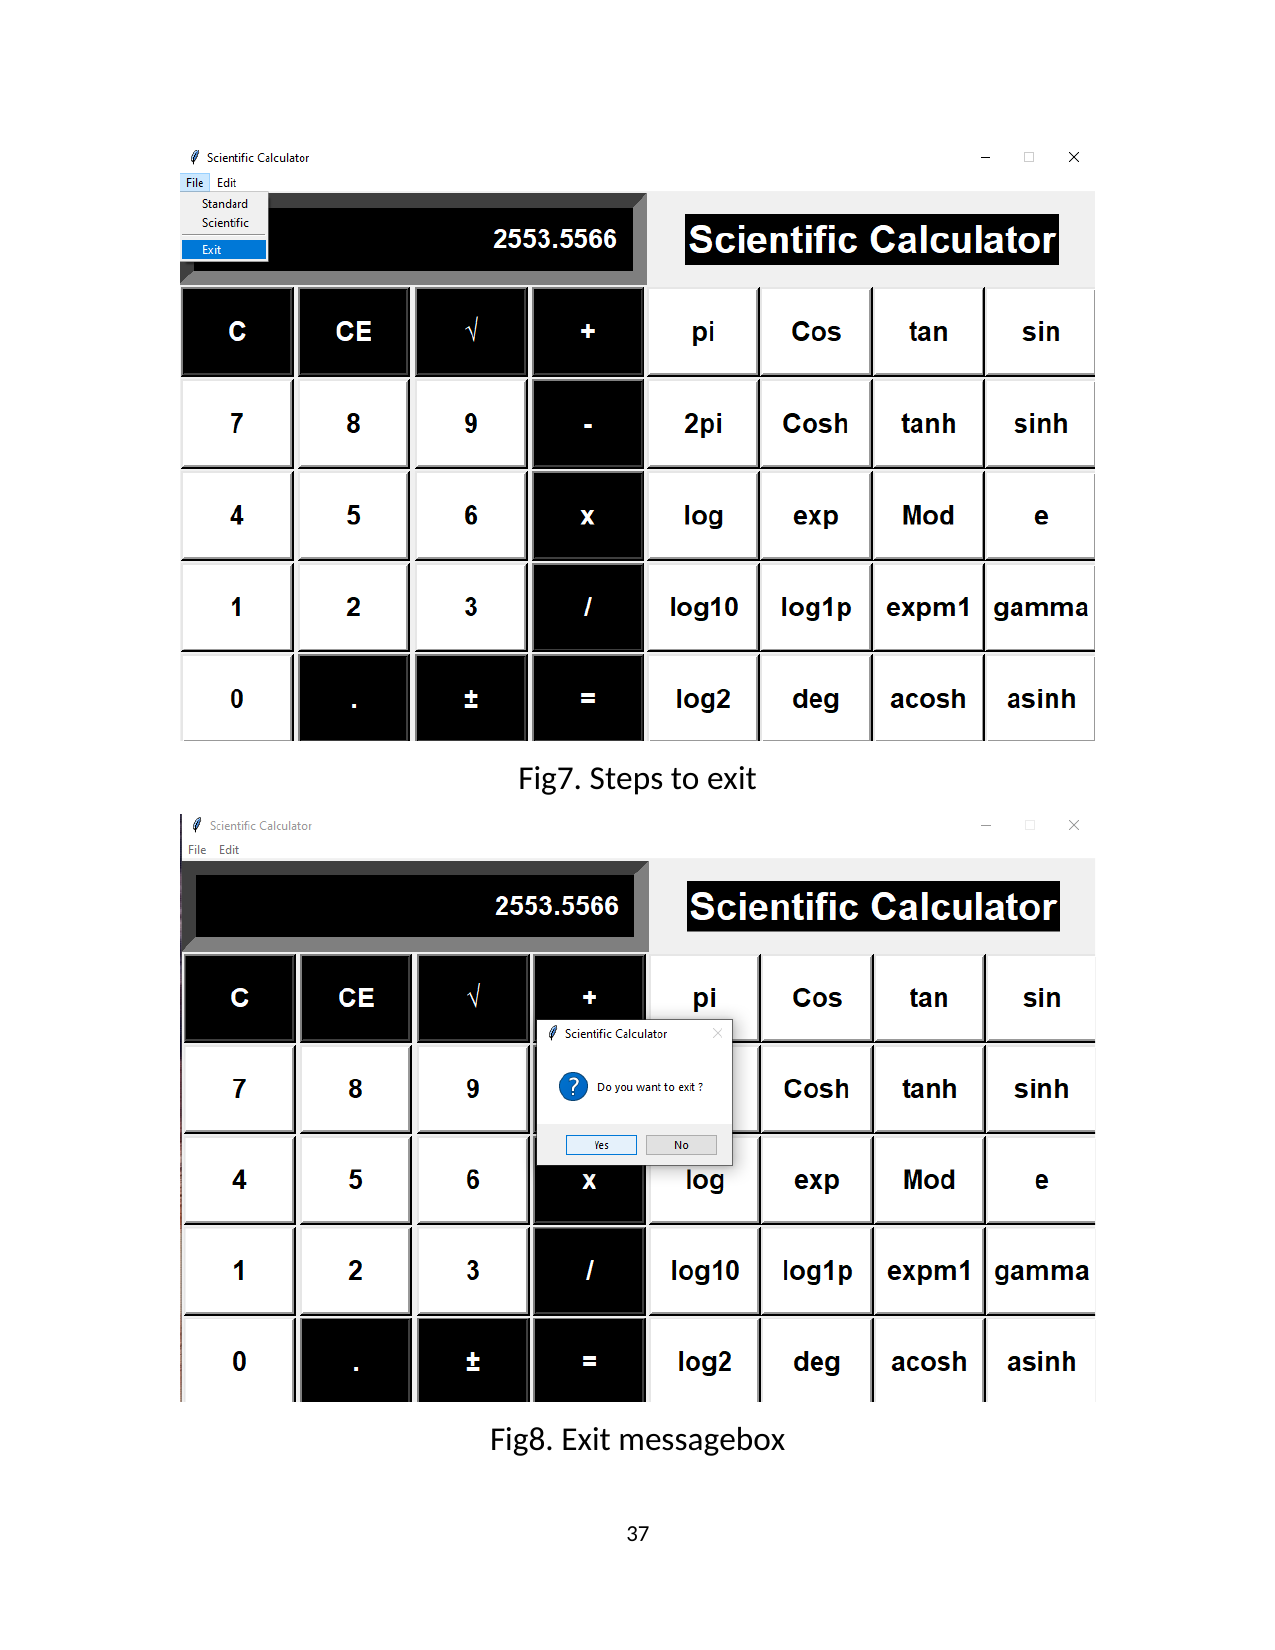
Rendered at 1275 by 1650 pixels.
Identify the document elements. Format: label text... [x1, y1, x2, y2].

picture [180, 814, 1096, 1402]
text Fig7. Steps to exit [150, 757, 1125, 798]
text Fig8. Exit messagebox [150, 1418, 1125, 1458]
picture [180, 150, 1095, 741]
